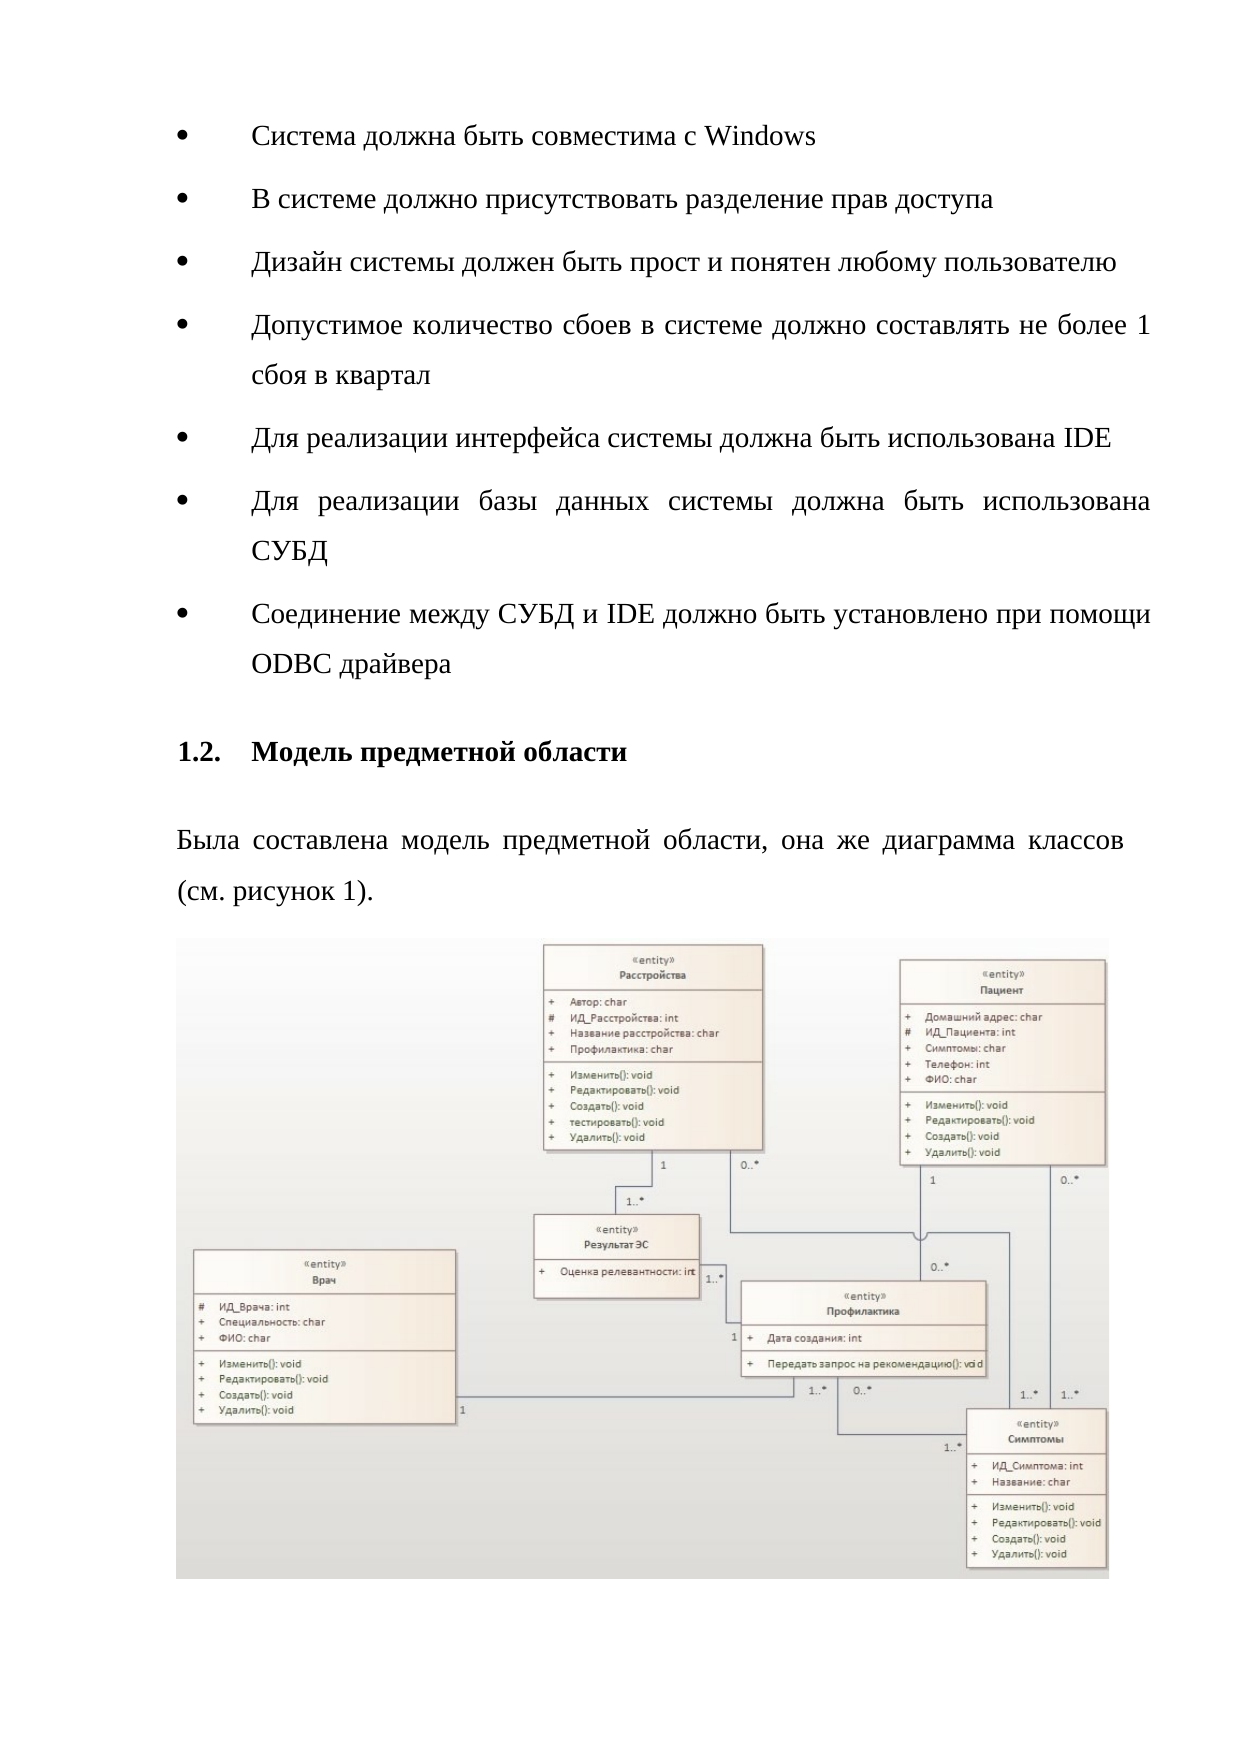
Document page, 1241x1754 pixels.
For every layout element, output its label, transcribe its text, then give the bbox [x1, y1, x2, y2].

list Для реализации базы данных системы должна быть использована СУБД [177, 483, 1152, 567]
list Соединение между СУБД и IDE должно быть установлено при помощи ODBC драйвера [177, 596, 1152, 680]
text Была составлена модель предметной области, она же диаграмма классов (см. рисунок 1). [176, 822, 1125, 906]
list Для реализации интерфейса системы должна быть использована IDE [177, 420, 1152, 454]
picture [176, 938, 1110, 1579]
subtitle Модель предметной области [177, 734, 1152, 768]
list Система должна быть совместима с Windows [177, 118, 1152, 152]
list Дизайн системы должен быть прост и понятен любому пользователю [177, 244, 1152, 278]
list Допустимое количество сбоев в системе должно составлять не более 1 сбоя в квартал [177, 307, 1152, 391]
list В системе должно присутствовать разделение прав доступа [177, 181, 1152, 215]
